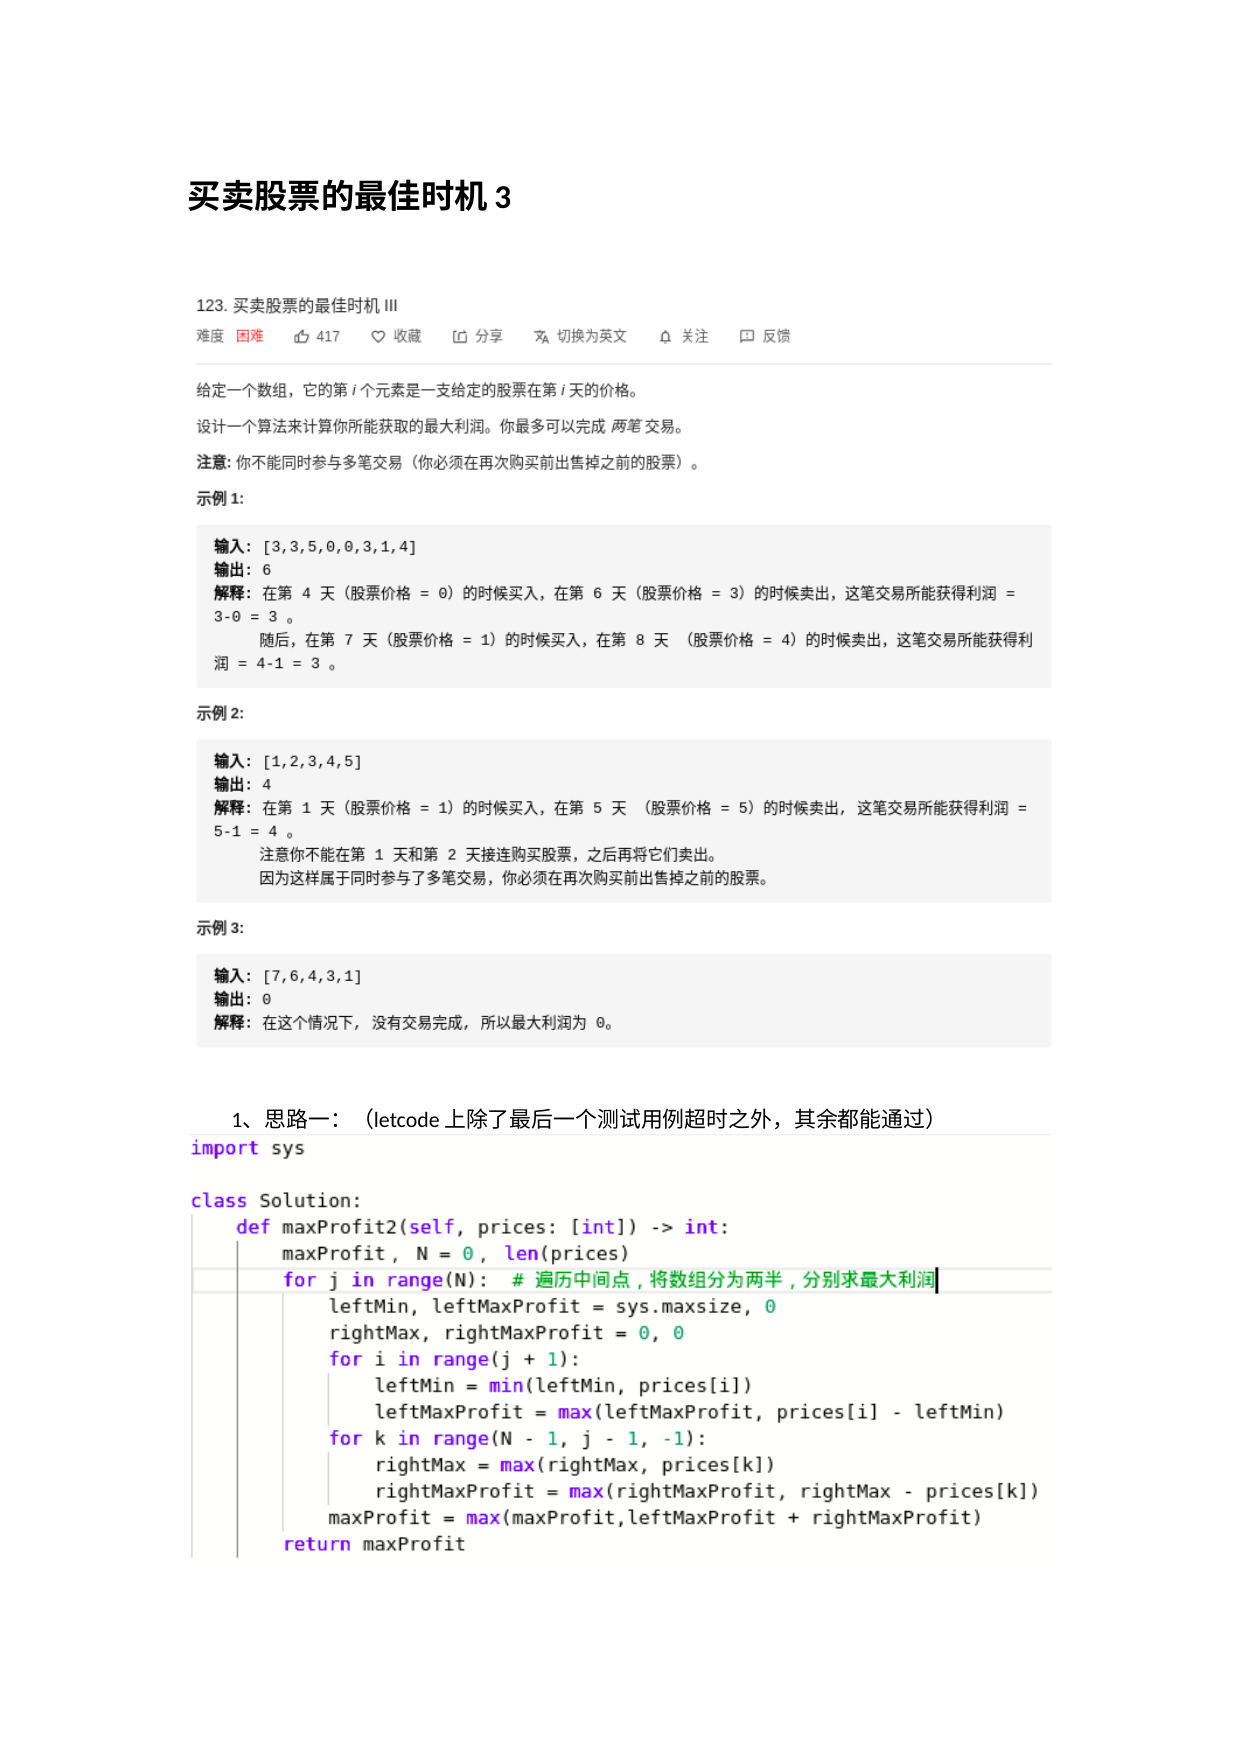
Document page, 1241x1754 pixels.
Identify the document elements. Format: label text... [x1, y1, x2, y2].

picture [187, 289, 1053, 1051]
list 思路一：（letcode上除了最后一个测试用例超时之外，其余都能通过） [187, 1102, 1053, 1134]
picture [187, 1134, 1053, 1561]
subtitle 买卖股票的最佳时机3 [187, 162, 1053, 227]
